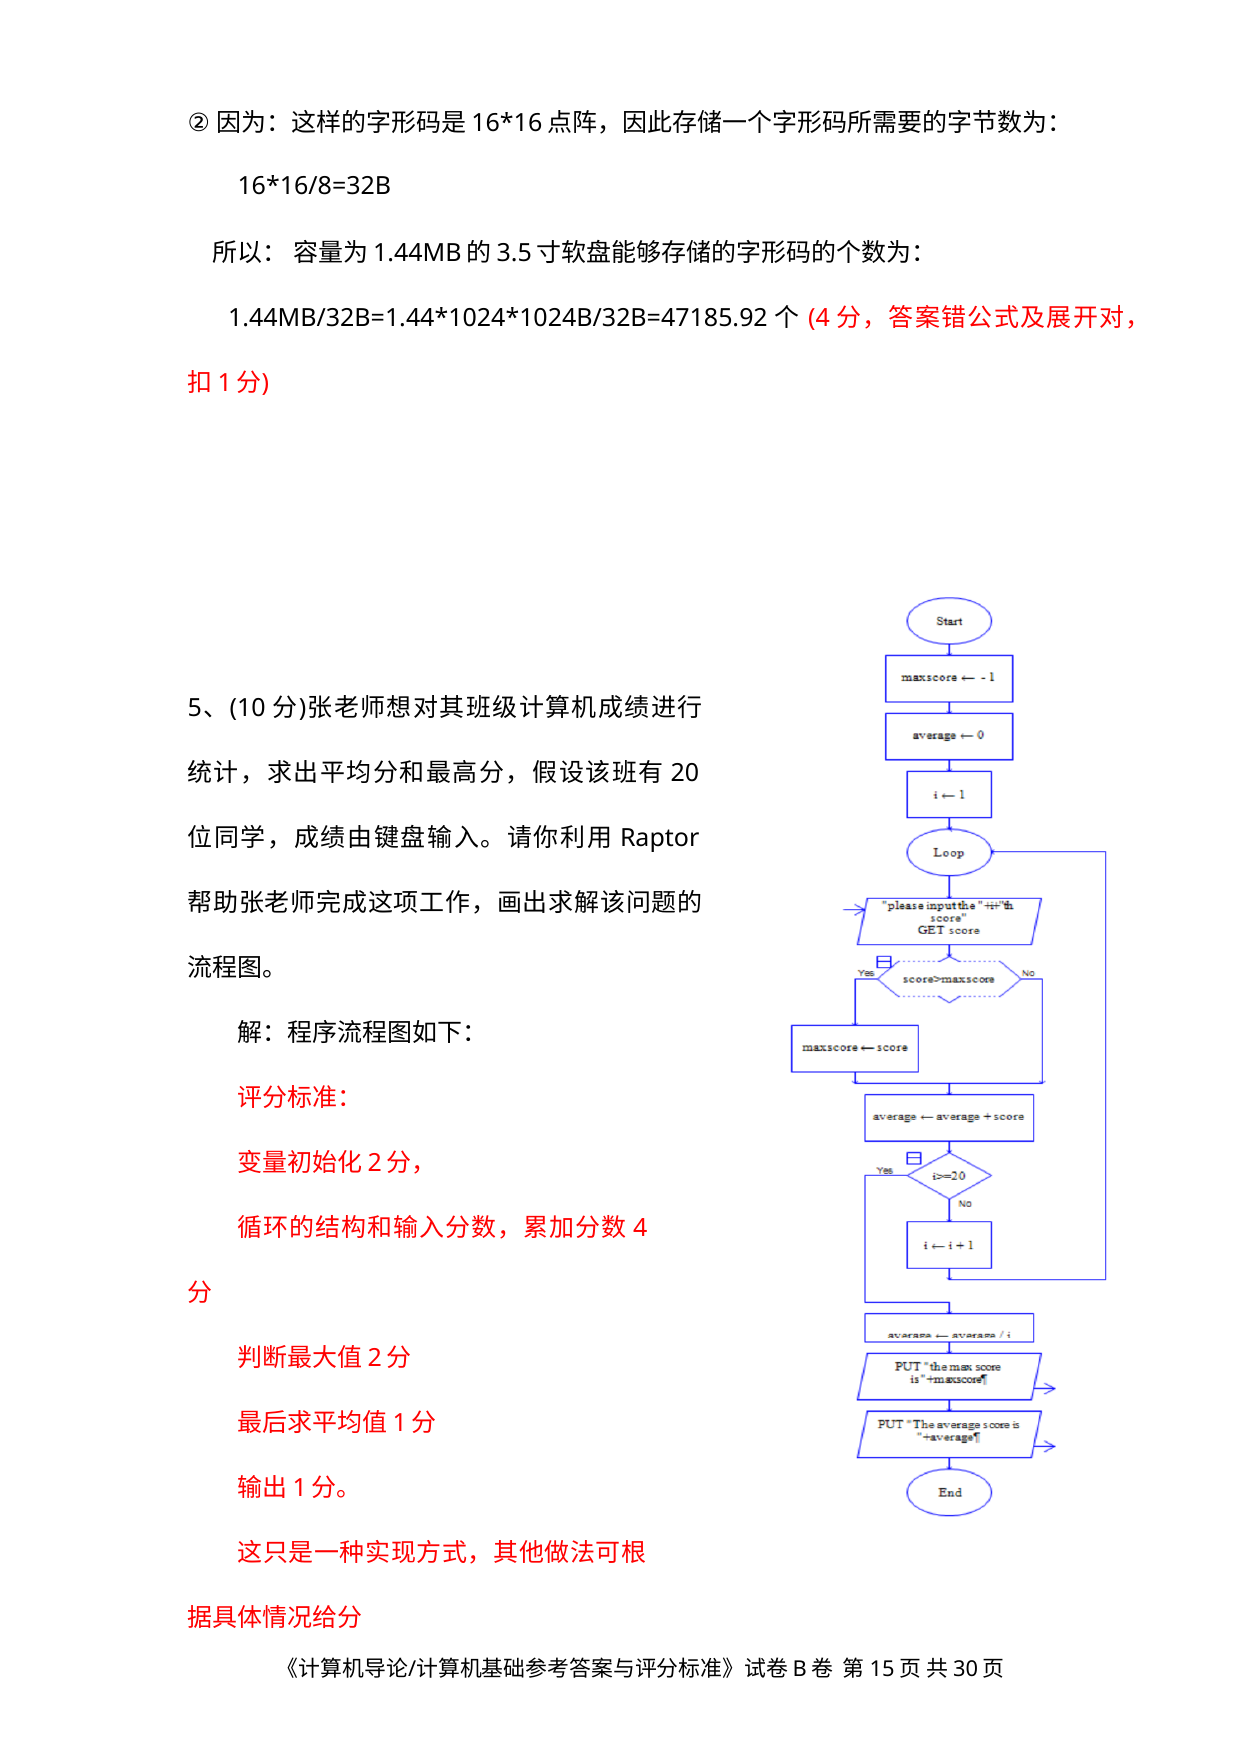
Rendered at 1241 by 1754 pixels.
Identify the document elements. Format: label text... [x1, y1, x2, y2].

text 变量初始化2分， [187, 1128, 647, 1193]
text 5、(10分)张老师想对其班级计算机成绩进行统计，求出平均分和最高分，假设该班有20位同学，成绩由键盘输入。请你利用Raptor帮助张老师完成这项工作，画出求解该问题的流程图。 [187, 673, 722, 998]
text 16*16/8=32B [187, 153, 1152, 218]
text ② 因为：这样的字形码是16*16点阵，因此存储一个字形码所需要的字节数为： [187, 88, 1152, 153]
text 评分标准： [187, 1063, 647, 1128]
text 这只是一种实现方式，其他做法可根据具体情况给分 [187, 1518, 647, 1648]
text 所以： 容量为1.44MB的3.5寸软盘能够存储的字形码的个数为： [187, 218, 1152, 283]
text 解：程序流程图如下： [187, 998, 647, 1063]
text 最后求平均值1分 [187, 1388, 647, 1453]
text 判断最大值2分 [187, 1323, 647, 1388]
text 输出1分。 [187, 1453, 647, 1518]
text 循环的结构和输入分数，累加分数4分 [187, 1193, 647, 1323]
text 1.44MB/32B=1.44*1024*1024B/32B=47185.92个 (4分，答案错公式及展开对，扣1分) [187, 283, 1152, 413]
picture [722, 584, 1177, 1534]
